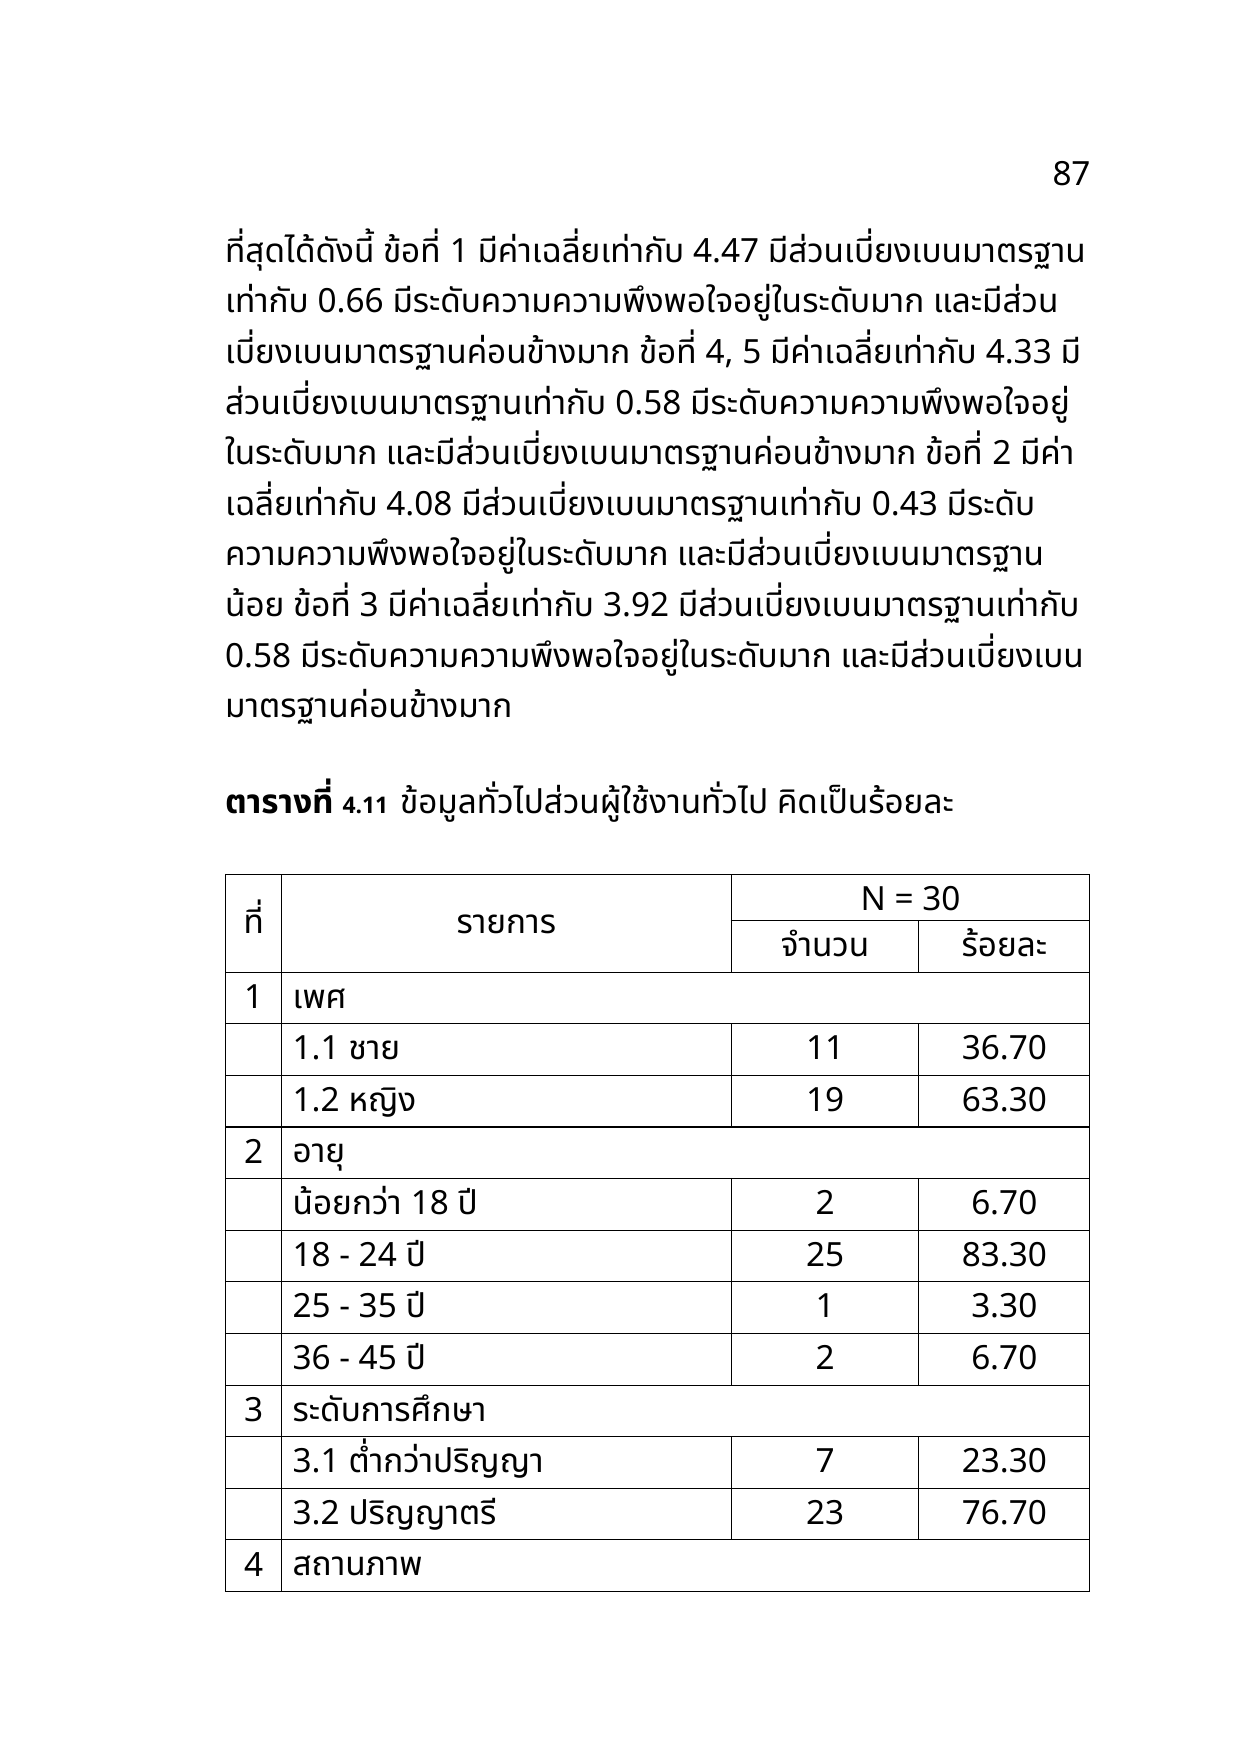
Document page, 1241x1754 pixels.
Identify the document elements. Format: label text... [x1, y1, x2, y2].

table_cell [226, 1282, 281, 1333]
table_cell 25 - 35 ปี [282, 1282, 731, 1333]
table_cell 23 [732, 1489, 918, 1539]
table_cell 1.2 หญิง [282, 1076, 731, 1126]
table_cell 25 [732, 1231, 918, 1281]
table_cell ร้อยละ [919, 921, 1089, 972]
table_cell สถานภาพ [282, 1540, 1089, 1591]
table_cell 6.70 [919, 1179, 1089, 1229]
table_cell 2 [732, 1334, 918, 1384]
table_header N = 30 [732, 875, 1089, 920]
table_cell [226, 1489, 281, 1539]
table_cell 36.70 [919, 1024, 1089, 1075]
table_cell 36 - 45 ปี [282, 1334, 731, 1384]
table_cell 3.30 [919, 1282, 1089, 1333]
table_cell ระดับการศึกษา [282, 1386, 1089, 1436]
table_cell 18 - 24 ปี [282, 1231, 731, 1281]
table_cell 63.30 [919, 1076, 1089, 1126]
table_cell 11 [732, 1024, 918, 1075]
table_cell 83.30 [919, 1231, 1089, 1281]
text ตารางที่ 4.11 ข้อมูลทั่วไปส่วนผู้ใช้งานทั่วไป คิดเป็นร้อยละ [225, 778, 1090, 828]
table_cell 7 [732, 1437, 918, 1488]
table_cell 2 [226, 1128, 281, 1178]
table_cell น้อยกว่า 18 ปี [282, 1179, 731, 1229]
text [225, 227, 1090, 732]
table_cell 19 [732, 1076, 918, 1126]
table_cell [226, 1024, 281, 1075]
table_header ที่ [226, 875, 281, 972]
table_cell 1.1 ชาย [282, 1024, 731, 1075]
table_cell 4 [226, 1540, 281, 1591]
table_cell 3.1 ต่ำกว่าปริญญา [282, 1437, 731, 1488]
table_cell 6.70 [919, 1334, 1089, 1384]
table_cell [226, 1437, 281, 1488]
table_cell อายุ [282, 1128, 1089, 1178]
table_cell จำนวน [732, 921, 918, 972]
table_cell [226, 1334, 281, 1384]
table_cell 3 [226, 1386, 281, 1436]
table_cell [226, 1076, 281, 1126]
table_header รายการ [282, 875, 731, 972]
table_cell 1 [732, 1282, 918, 1333]
table_cell 23.30 [919, 1437, 1089, 1488]
table_cell 76.70 [919, 1489, 1089, 1539]
table_cell เพศ [282, 973, 1089, 1023]
table_cell [226, 1179, 281, 1229]
table_cell 2 [732, 1179, 918, 1229]
table_cell 1 [226, 973, 281, 1023]
table_cell 3.2 ปริญญาตรี [282, 1489, 731, 1539]
table_cell [226, 1231, 281, 1281]
